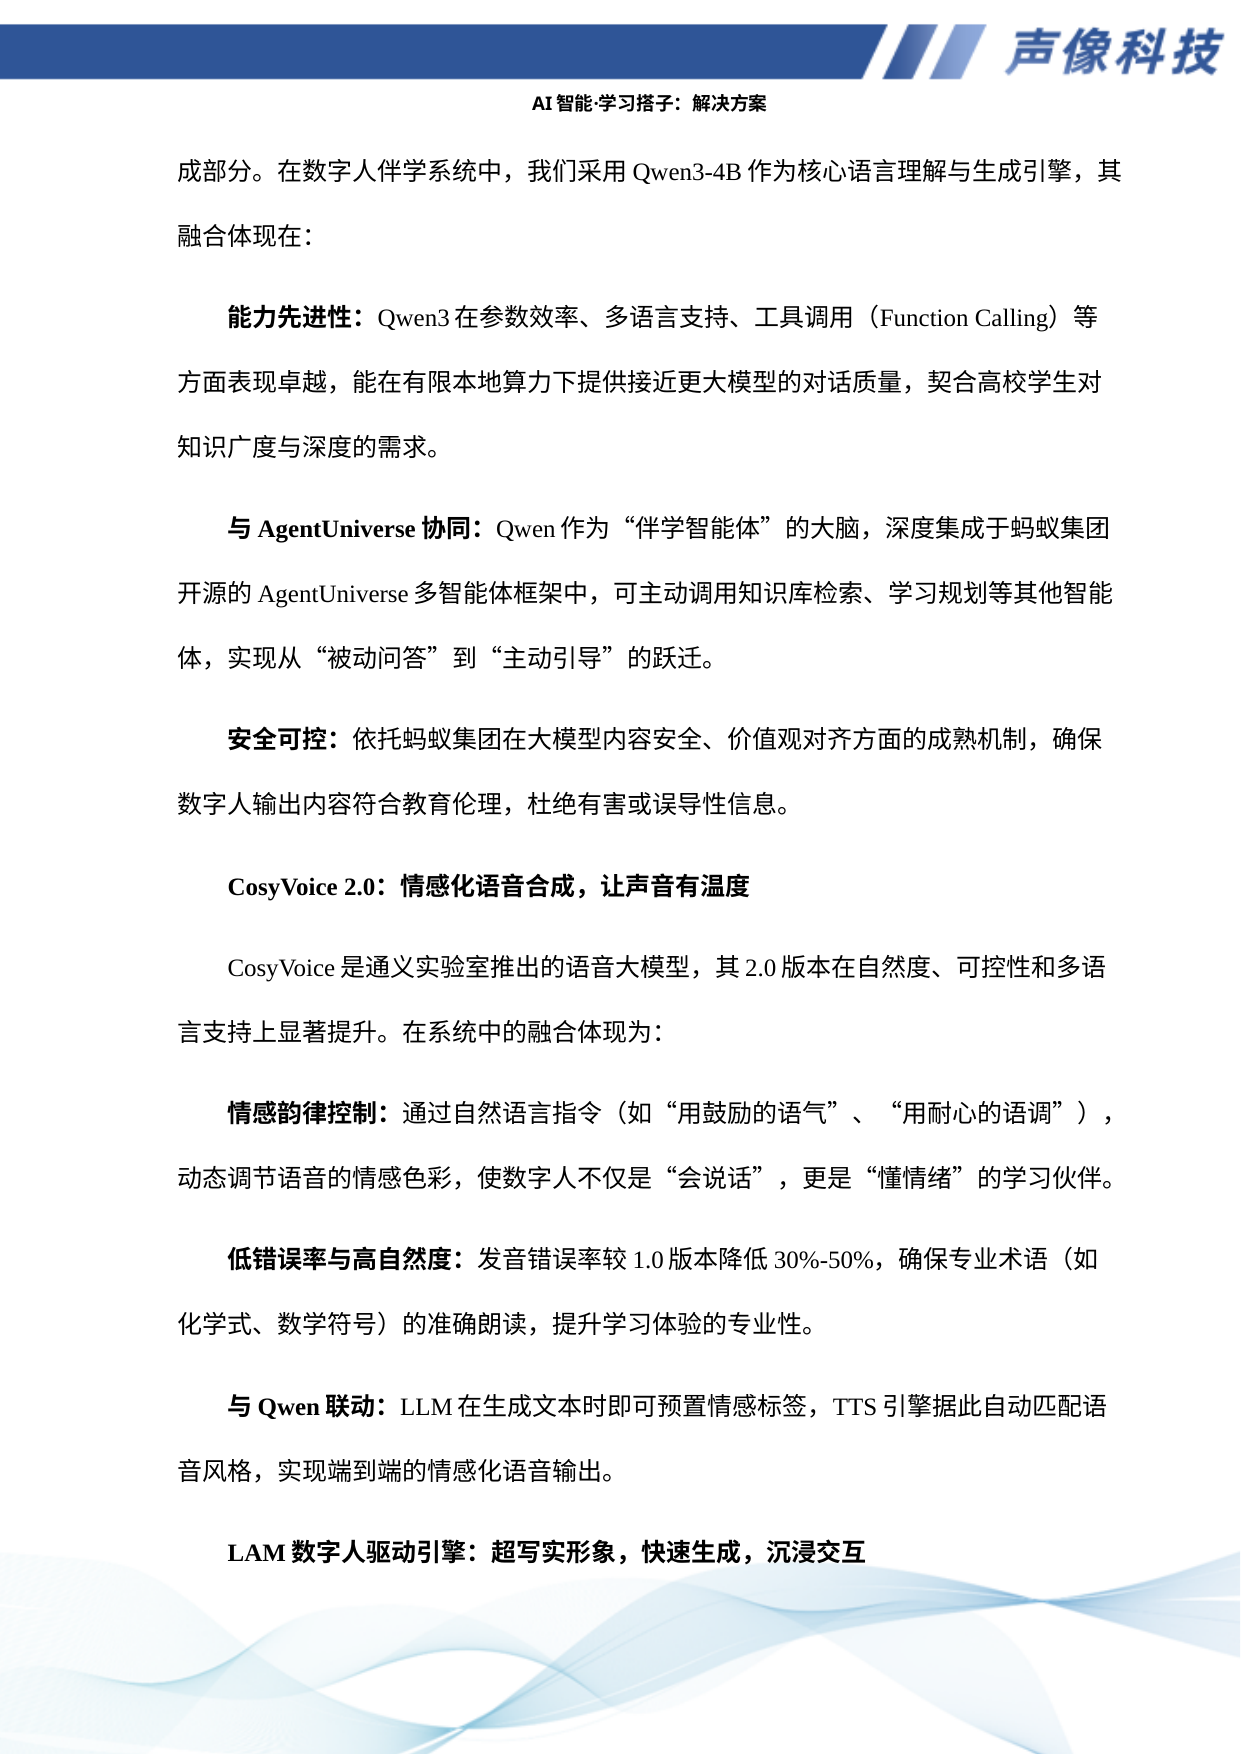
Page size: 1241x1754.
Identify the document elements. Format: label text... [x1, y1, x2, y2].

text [177, 137, 1122, 267]
text 与Qwen联动：LLM在生成文本时即可预置情感标签，TTS引擎据此自动匹配语音风格，实现端到端的情感化语音输出。 [177, 1372, 1122, 1502]
text LAM数字人驱动引擎：超写实形象，快速生成，沉浸交互 [177, 1518, 1122, 1583]
text CosyVoice 2.0：情感化语音合成，让声音有温度 [177, 852, 1122, 917]
text 情感韵律控制：通过自然语言指令（如“用鼓励的语气”、“用耐心的语调”），动态调节语音的情感色彩，使数字人不仅是“会说话”，更是“懂情绪”的学习伙伴。 [177, 1079, 1122, 1209]
text 能力先进性：Qwen3在参数效率、多语言支持、工具调用（Function Calling）等方面表现卓越，能在有限本地算力下提供接近更大模型的对话质量，契合高校学生对知识广度与深度的需求。 [177, 283, 1122, 478]
text 与AgentUniverse协同：Qwen作为“伴学智能体”的大脑，深度集成于蚂蚁集团开源的AgentUniverse多智能体框架中，可主动调用知识库检索、学习规划等其他智能体，实现从“被动问答”到“主动引导”的跃迁。 [177, 494, 1122, 689]
text 低错误率与高自然度：发音错误率较1.0版本降低30%-50%，确保专业术语（如化学式、数学符号）的准确朗读，提升学习体验的专业性。 [177, 1225, 1122, 1355]
text 安全可控：依托蚂蚁集团在大模型内容安全、价值观对齐方面的成熟机制，确保数字人输出内容符合教育伦理，杜绝有害或误导性信息。 [177, 705, 1122, 835]
text CosyVoice是通义实验室推出的语音大模型，其2.0版本在自然度、可控性和多语言支持上显著提升。在系统中的融合体现为： [177, 933, 1122, 1063]
picture [0, 0, 1241, 1754]
